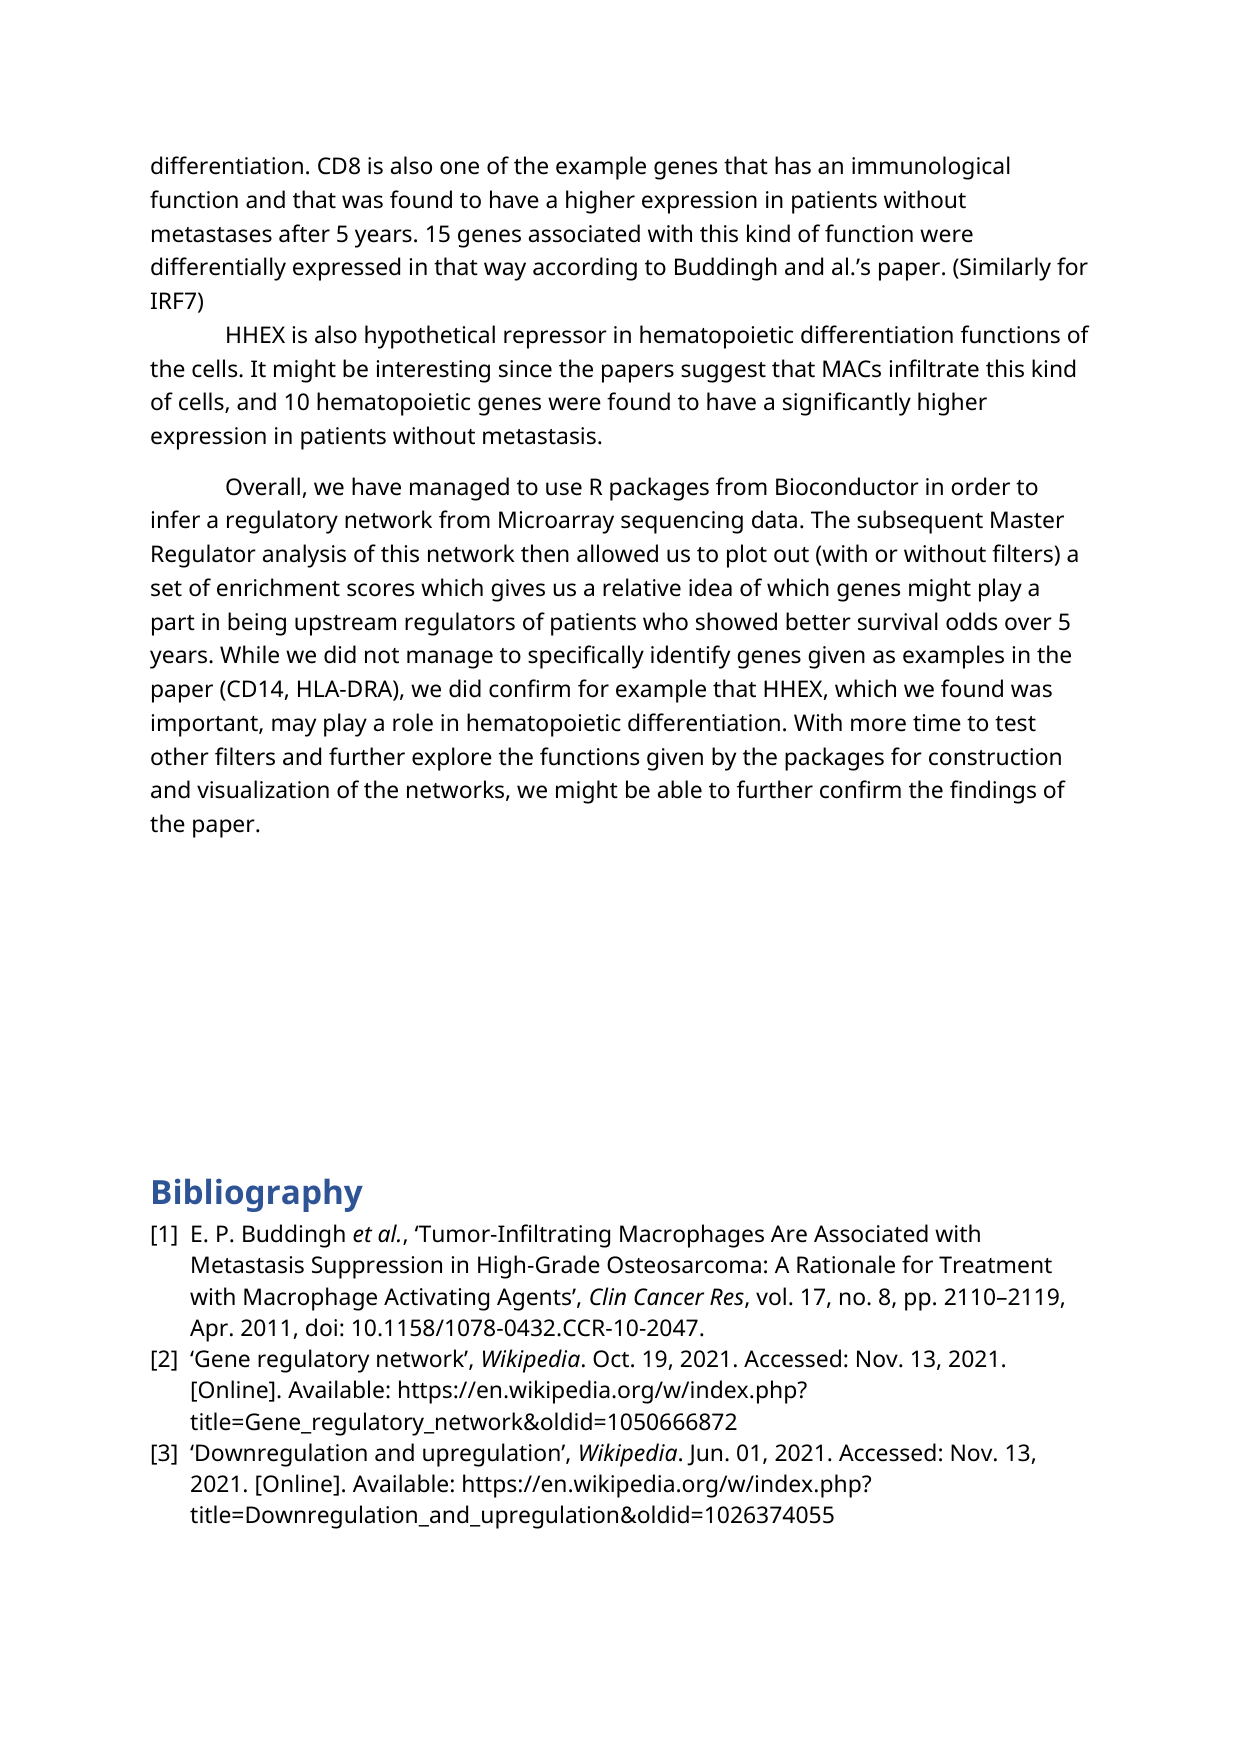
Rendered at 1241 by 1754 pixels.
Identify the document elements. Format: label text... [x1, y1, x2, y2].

text [2] ‘Gene regulatory network’, Wikipedia. Oct. 19, 2021. Accessed: Nov. 13, 2021. [Online]. Available: https://en.wikipedia.org/w/index.php?title=Gene_regulatory_network&oldid=1050666872 [150, 1343, 1090, 1437]
subtitle Bibliography [150, 1169, 1090, 1214]
text [3] ‘Downregulation and upregulation’, Wikipedia. Jun. 01, 2021. Accessed: Nov. 13, 2021. [Online]. Available: https://en.wikipedia.org/w/index.php?title=Downregulation_and_upregulation&oldid=1026374055 [150, 1437, 1090, 1531]
text Overall, we have managed to use R packages from Bioconductor in order to infer a regulatory network from Microarray sequencing data. The subsequent Master Regulator analysis of this network then allowed us to plot out (with or without filters) a set of enrichment scores which gives us a relative idea of which genes might play a part in being upstream regulators of patients who showed better survival odds over 5 years. While we did not manage to specifically identify genes given as examples in the paper (CD14, HLA-DRA), we did confirm for example that HHEX, which we found was important, may play a role in hematopoietic differentiation. With more time to test other filters and further explore the functions given by the packages for construction and visualization of the networks, we might be able to further confirm the findings of the paper. [150, 470, 1090, 839]
text [1] E. P. Buddingh et al., ‘Tumor-Infiltrating Macrophages Are Associated with Metastasis Suppression in High-Grade Osteosarcoma: A Rationale for Treatment with Macrophage Activating Agents’, Clin Cancer Res, vol. 17, no. 8, pp. 2110–2119, Apr. 2011, doi: 10.1158/1078-0432.CCR-10-2047. [150, 1218, 1090, 1343]
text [150, 150, 1090, 451]
